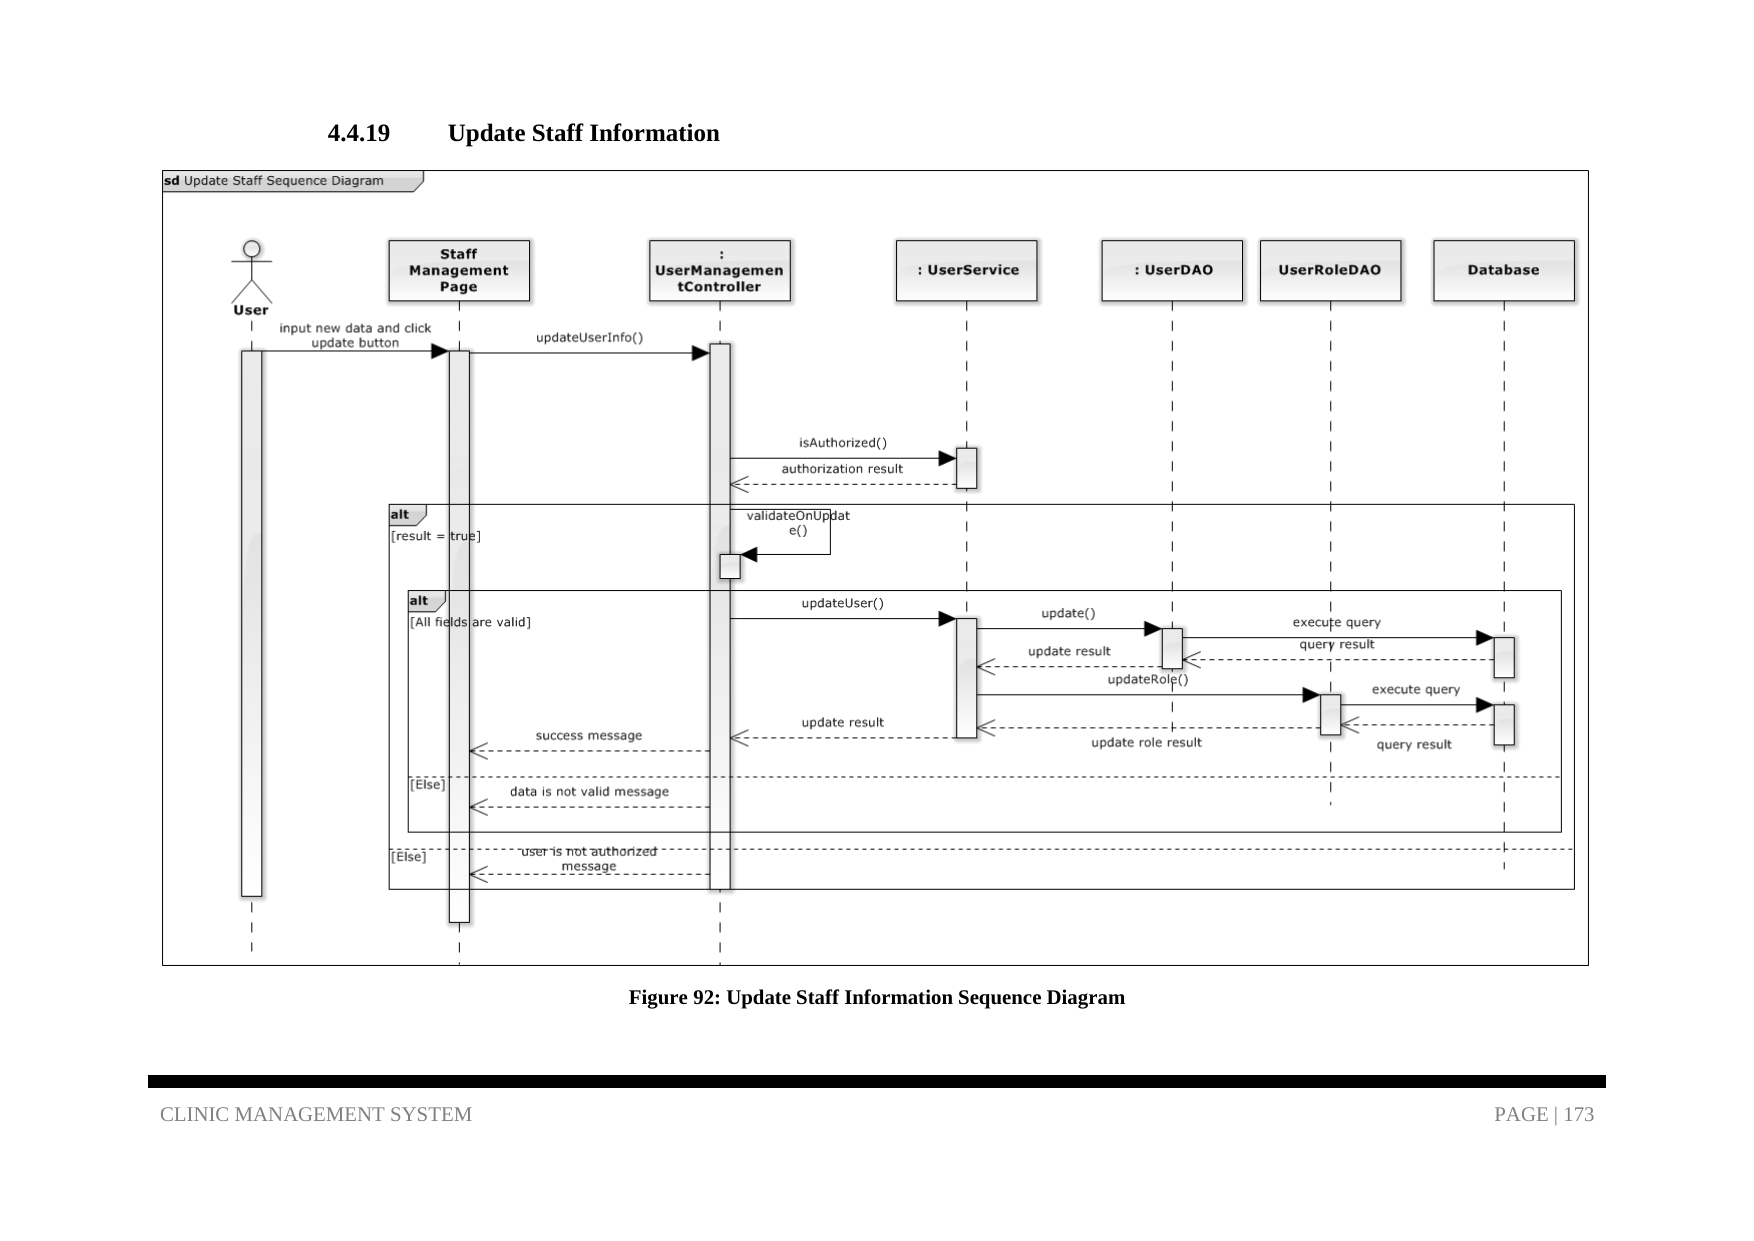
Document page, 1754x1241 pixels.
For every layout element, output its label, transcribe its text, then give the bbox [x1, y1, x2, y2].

subtitle Update Staff Information [328, 118, 1606, 147]
text Figure 92: Update Staff Information Sequence Diagram [148, 985, 1606, 1009]
picture [147, 155, 1604, 981]
